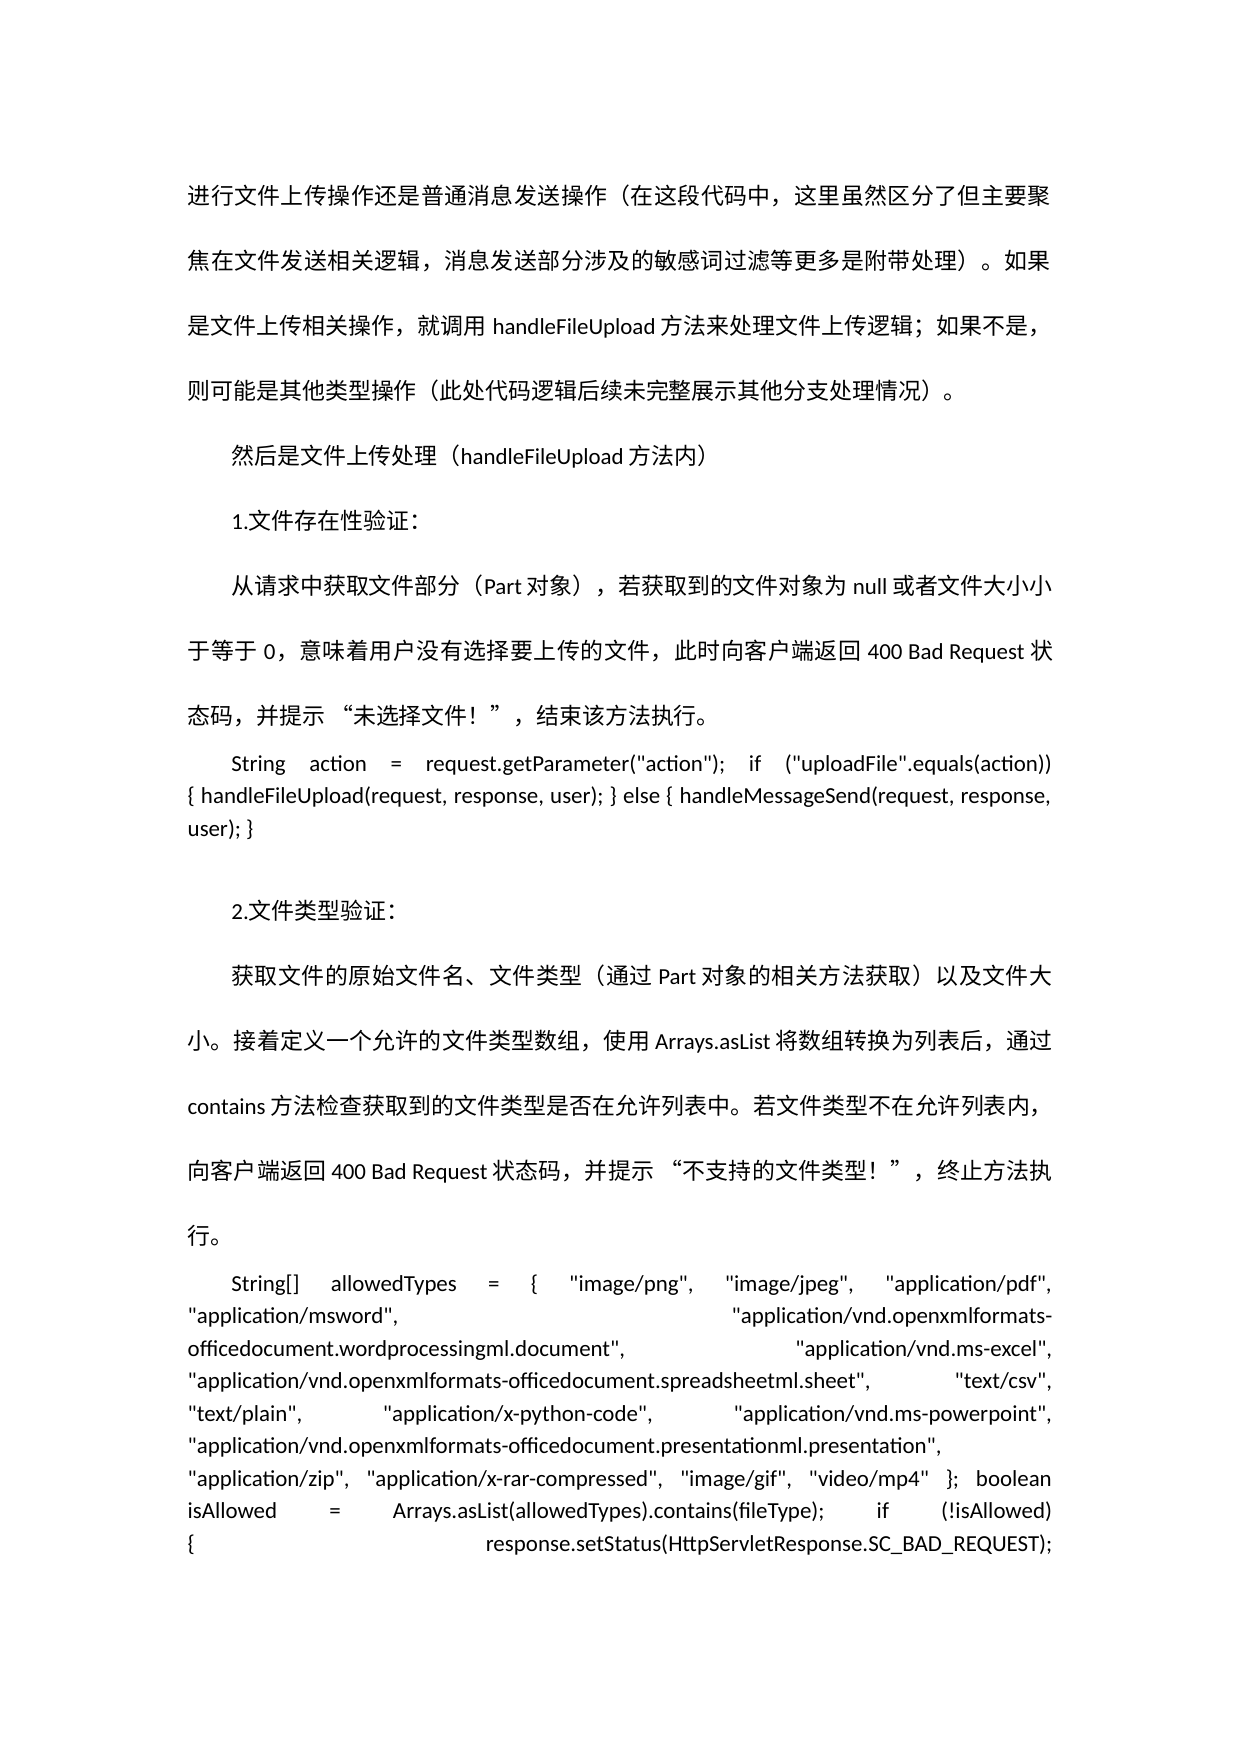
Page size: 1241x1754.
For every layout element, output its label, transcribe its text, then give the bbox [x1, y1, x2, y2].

list 获取文件的原始文件名、文件类型（通过Part对象的相关方法获取）以及文件大小。接着定义一个允许的文件类型数组，使用Arrays.asList将数组转换为列表后，通过contains方法检查获取到的文件类型是否在允许列表中。若文件类型不在允许列表内，向客户端返回400 Bad Request状态码，并提示 “不支持的文件类型！”，终止方法执行。 [187, 942, 1053, 1267]
list 1.文件存在性验证： [187, 487, 1053, 552]
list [187, 1267, 1053, 1559]
list 然后是文件上传处理（handleFileUpload方法内） [187, 422, 1053, 487]
list 从请求中获取文件部分（Part对象），若获取到的文件对象为null或者文件大小小于等于 0，意味着用户没有选择要上传的文件，此时向客户端返回400 Bad Request状态码，并提示 “未选择文件！”，结束该方法执行。 [187, 552, 1053, 747]
list String action = request.getParameter("action"); if ("uploadFile".equals(action)) { handleFileUpload(request, response, user); } else { handleMessageSend(request, response, user); } [187, 747, 1053, 844]
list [187, 162, 1053, 422]
list 2.文件类型验证： [187, 877, 1053, 942]
